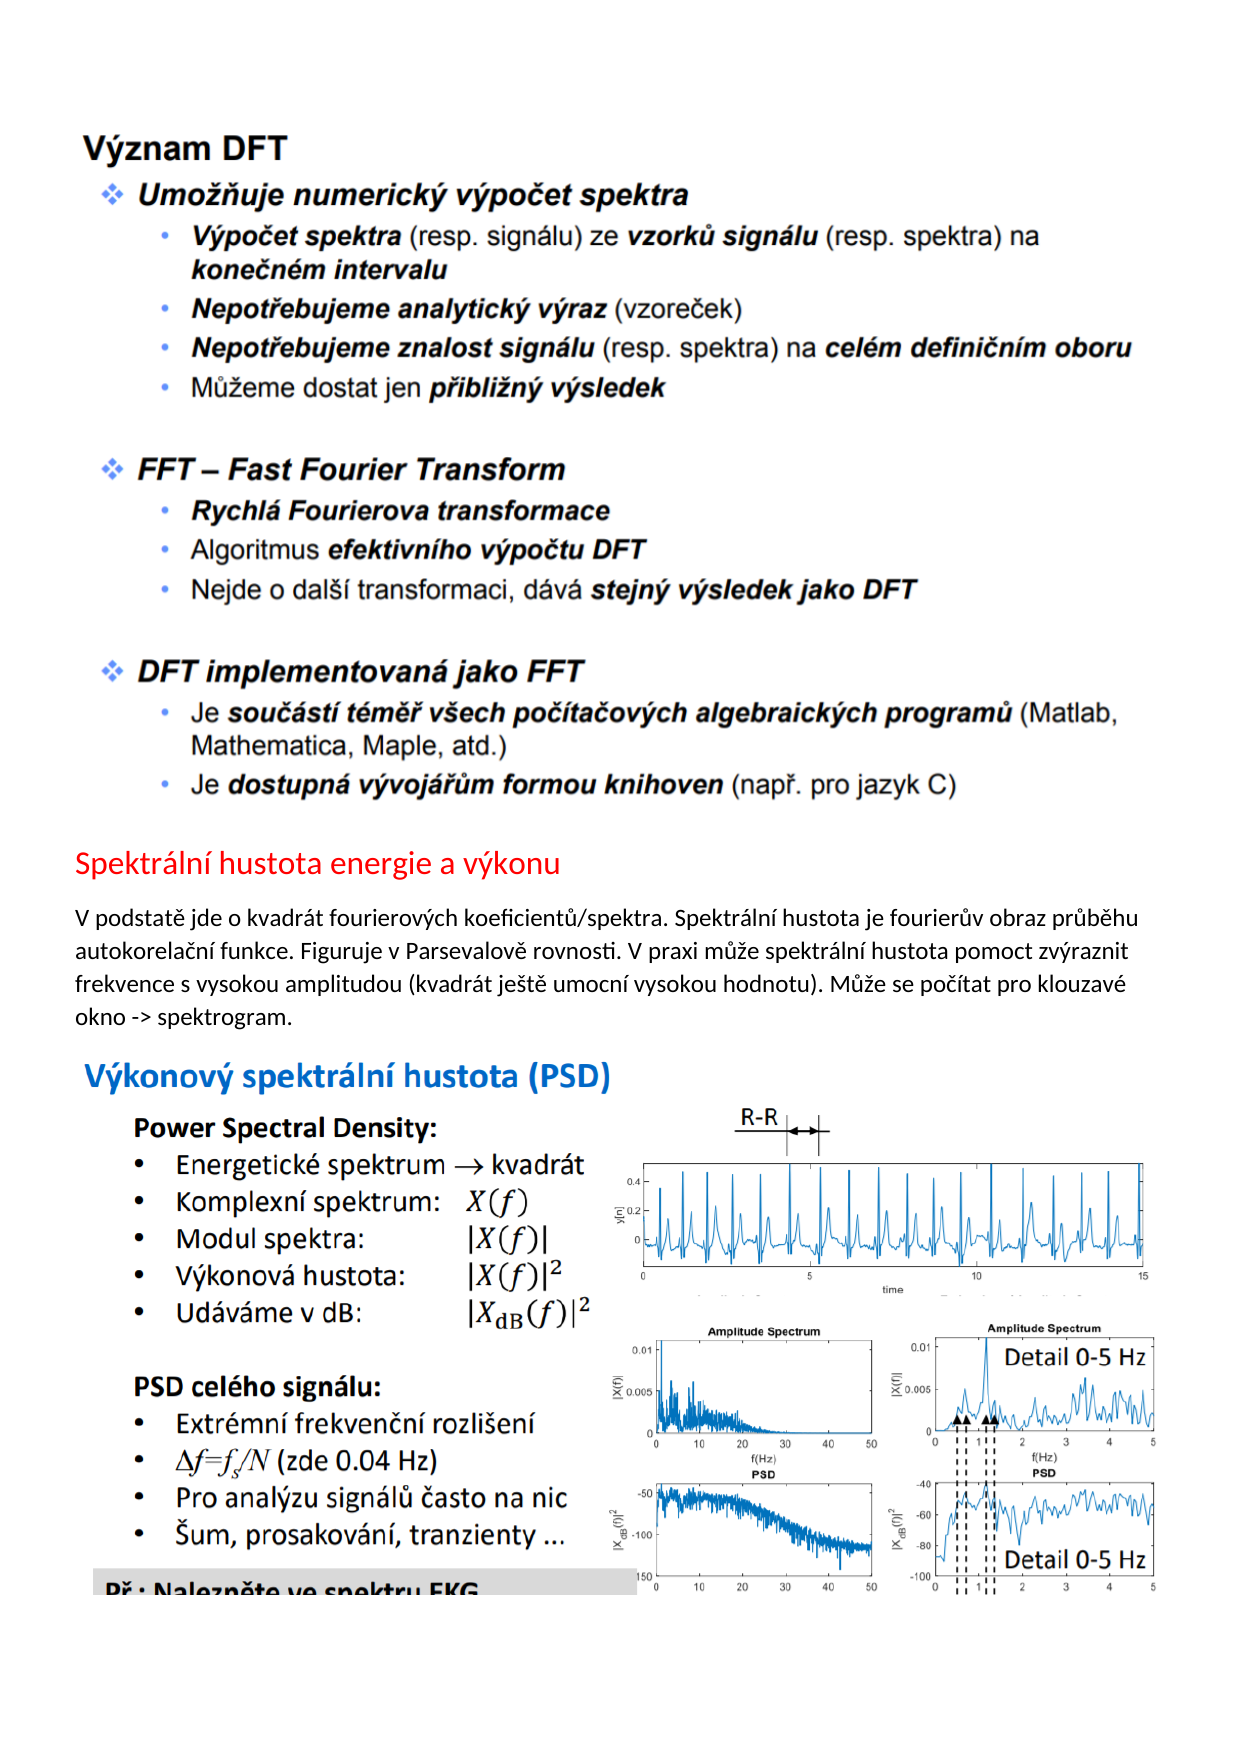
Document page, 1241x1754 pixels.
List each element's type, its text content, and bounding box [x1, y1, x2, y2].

text Spektrální hustota energie a výkonu [75, 842, 1165, 883]
text V podstatě jde o kvadrát fourierových koeficientů/spektra. Spektrální hustota je fourierův obraz průběhu autokorelační funkce. Figuruje v Parsevalově rovnosti. V praxi může spektrální hustota pomoct zvýraznit frekvence s vysokou amplitudou (kvadrát ještě umocní vysokou hodnotu). Může se počítat pro klouzavé okno -> spektrogram. [75, 903, 1165, 1032]
picture [75, 1051, 1166, 1595]
picture [75, 120, 1166, 824]
